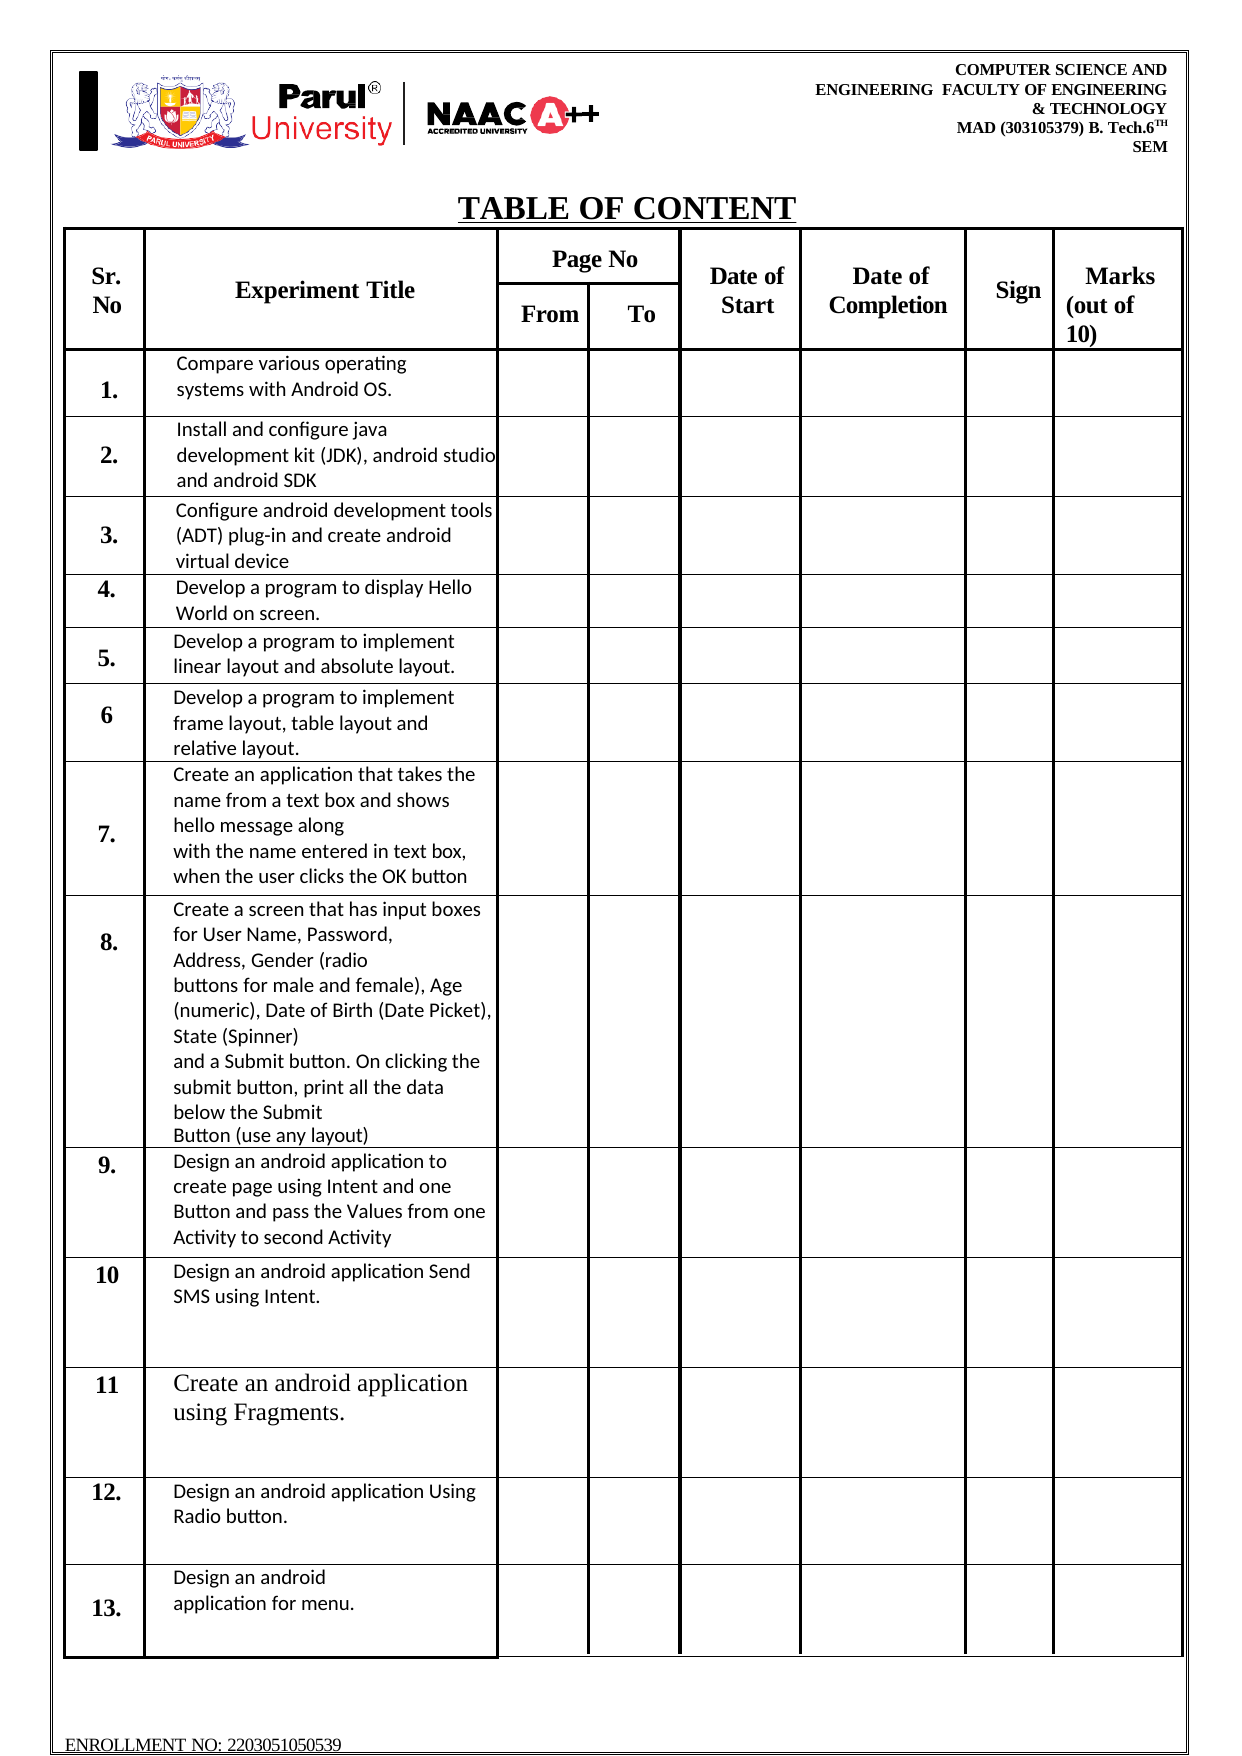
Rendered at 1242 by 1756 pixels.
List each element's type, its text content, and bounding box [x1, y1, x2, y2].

table_cell [802, 575, 964, 627]
table_cell [967, 896, 1052, 1147]
table_header Date of Start [682, 230, 799, 347]
table_cell [967, 1258, 1052, 1367]
table_cell [590, 896, 678, 1147]
table_cell [590, 1148, 678, 1257]
table_cell [499, 1368, 587, 1477]
table_cell [499, 762, 587, 895]
table_cell Compare various operating systems with Android OS. [146, 351, 496, 416]
table_cell [967, 684, 1052, 761]
table_cell [590, 575, 678, 627]
table_cell [682, 628, 799, 683]
table_cell [590, 762, 678, 895]
table_cell [682, 684, 799, 761]
table_cell [499, 628, 587, 683]
table_cell 12. [66, 1478, 143, 1563]
table_cell [682, 1258, 799, 1367]
table_cell [802, 896, 964, 1147]
table_cell [802, 351, 964, 416]
table_cell Create an android application using Fragments. [146, 1368, 496, 1477]
table_cell [682, 351, 799, 416]
table_header Page No [499, 230, 678, 282]
table_cell [682, 762, 799, 895]
picture [110, 75, 392, 149]
table_cell [499, 1258, 587, 1367]
table_cell From [499, 285, 587, 347]
table_cell [682, 1478, 799, 1563]
table_cell [1055, 351, 1181, 416]
table_cell [965, 1565, 1053, 1656]
table_cell 3. [66, 497, 143, 573]
table_cell 13. [66, 1565, 143, 1656]
table_cell [590, 1478, 678, 1563]
table_cell [1055, 762, 1181, 895]
picture [530, 96, 599, 134]
table_cell [1055, 575, 1181, 627]
table_cell 10 [66, 1258, 143, 1367]
table_cell To [590, 285, 678, 347]
table_cell 7. [66, 762, 143, 895]
table_cell [802, 762, 964, 895]
table_cell [967, 628, 1052, 683]
table_cell Design an android application for menu. [146, 1565, 496, 1656]
table_cell [499, 1148, 587, 1257]
table_cell Develop a program to display Hello World on screen. [146, 575, 496, 627]
table_cell [802, 1478, 964, 1563]
table_cell [499, 684, 587, 761]
table_cell [682, 896, 799, 1147]
table_cell [967, 417, 1052, 496]
table_cell Design an android application Send SMS using Intent. [146, 1258, 496, 1367]
table_cell [682, 417, 799, 496]
table_cell [590, 497, 678, 573]
table_cell 6 [66, 684, 143, 761]
table_cell [682, 1148, 799, 1257]
text TABLE OF CONTENT [64, 188, 1186, 227]
table_header Sr. No [66, 230, 143, 347]
table_cell [682, 497, 799, 573]
table_cell [682, 575, 799, 627]
table_cell Develop a program to implement frame layout, table layout and relative layout. [146, 684, 496, 761]
table_cell [802, 417, 964, 496]
table_cell [1055, 1368, 1181, 1477]
table_cell Install and configure java development kit (JDK), android studio and android SDK [146, 417, 496, 496]
table_cell Design an android application to create page using Intent and one Button and pass the Values from one Activity to second Activity [146, 1148, 496, 1257]
table_cell [967, 1368, 1052, 1477]
table_cell [967, 497, 1052, 573]
table_cell [967, 575, 1052, 627]
table_cell [590, 628, 678, 683]
table_cell [802, 1148, 964, 1257]
table_cell [499, 1565, 588, 1656]
table_cell [588, 1565, 680, 1656]
table_cell [967, 762, 1052, 895]
table_cell Configure android development tools (ADT) plug-in and create android virtual device [146, 497, 496, 573]
table_cell 5. [66, 628, 143, 683]
table_cell [802, 497, 964, 573]
table_header Experiment Title [146, 230, 496, 347]
table_cell [499, 497, 587, 573]
table_cell Create a screen that has input boxes for User Name, Password, Address, Gender (radio buttons for male and female), Age (numeric), Date of Birth (Date Picket), State (Spinner) and a Submit button. On clicking the submit button, print all the data below the Submit Button (use any layout) [146, 896, 496, 1147]
table_cell 1. [66, 351, 143, 416]
table_cell [802, 1258, 964, 1367]
table_cell 2. [66, 417, 143, 496]
table_cell Design an android application Using Radio button. [146, 1478, 496, 1563]
table_cell Create an application that takes the name from a text box and shows hello message along with the name entered in text box, when the user clicks the OK button [146, 762, 496, 895]
table_cell [1055, 628, 1181, 683]
table_cell [590, 1258, 678, 1367]
table_cell 8. [66, 896, 143, 1147]
table_cell Develop a program to implement linear layout and absolute layout. [146, 628, 496, 683]
table_cell [590, 351, 678, 416]
table_cell [1055, 1148, 1181, 1257]
table_cell [1055, 497, 1181, 573]
table_cell [802, 1368, 964, 1477]
table_cell [802, 684, 964, 761]
table_cell 4. [66, 575, 143, 627]
table_cell [800, 1565, 965, 1656]
table_cell [682, 1368, 799, 1477]
table_cell [1055, 896, 1181, 1147]
table_cell [967, 1478, 1052, 1563]
table_cell [499, 1478, 587, 1563]
table_header Date of Completion [802, 230, 964, 347]
table_cell [590, 684, 678, 761]
table_cell [1053, 1565, 1181, 1656]
table_cell [1055, 1258, 1181, 1367]
table_cell [499, 575, 587, 627]
table_cell [680, 1565, 800, 1656]
table_cell [590, 1368, 678, 1477]
table_cell [590, 417, 678, 496]
table_header Marks (out of 10) [1055, 230, 1181, 347]
table_cell [499, 351, 587, 416]
table_cell [967, 351, 1052, 416]
table_cell [802, 628, 964, 683]
table_cell [967, 1148, 1052, 1257]
table_cell [499, 896, 587, 1147]
table_cell 11 [66, 1368, 143, 1477]
table_cell [1055, 417, 1181, 496]
table_cell 9. [66, 1148, 143, 1257]
table_cell [1055, 1478, 1181, 1563]
table_header Sign [967, 230, 1052, 347]
table_cell [1055, 684, 1181, 761]
table_cell [499, 417, 587, 496]
